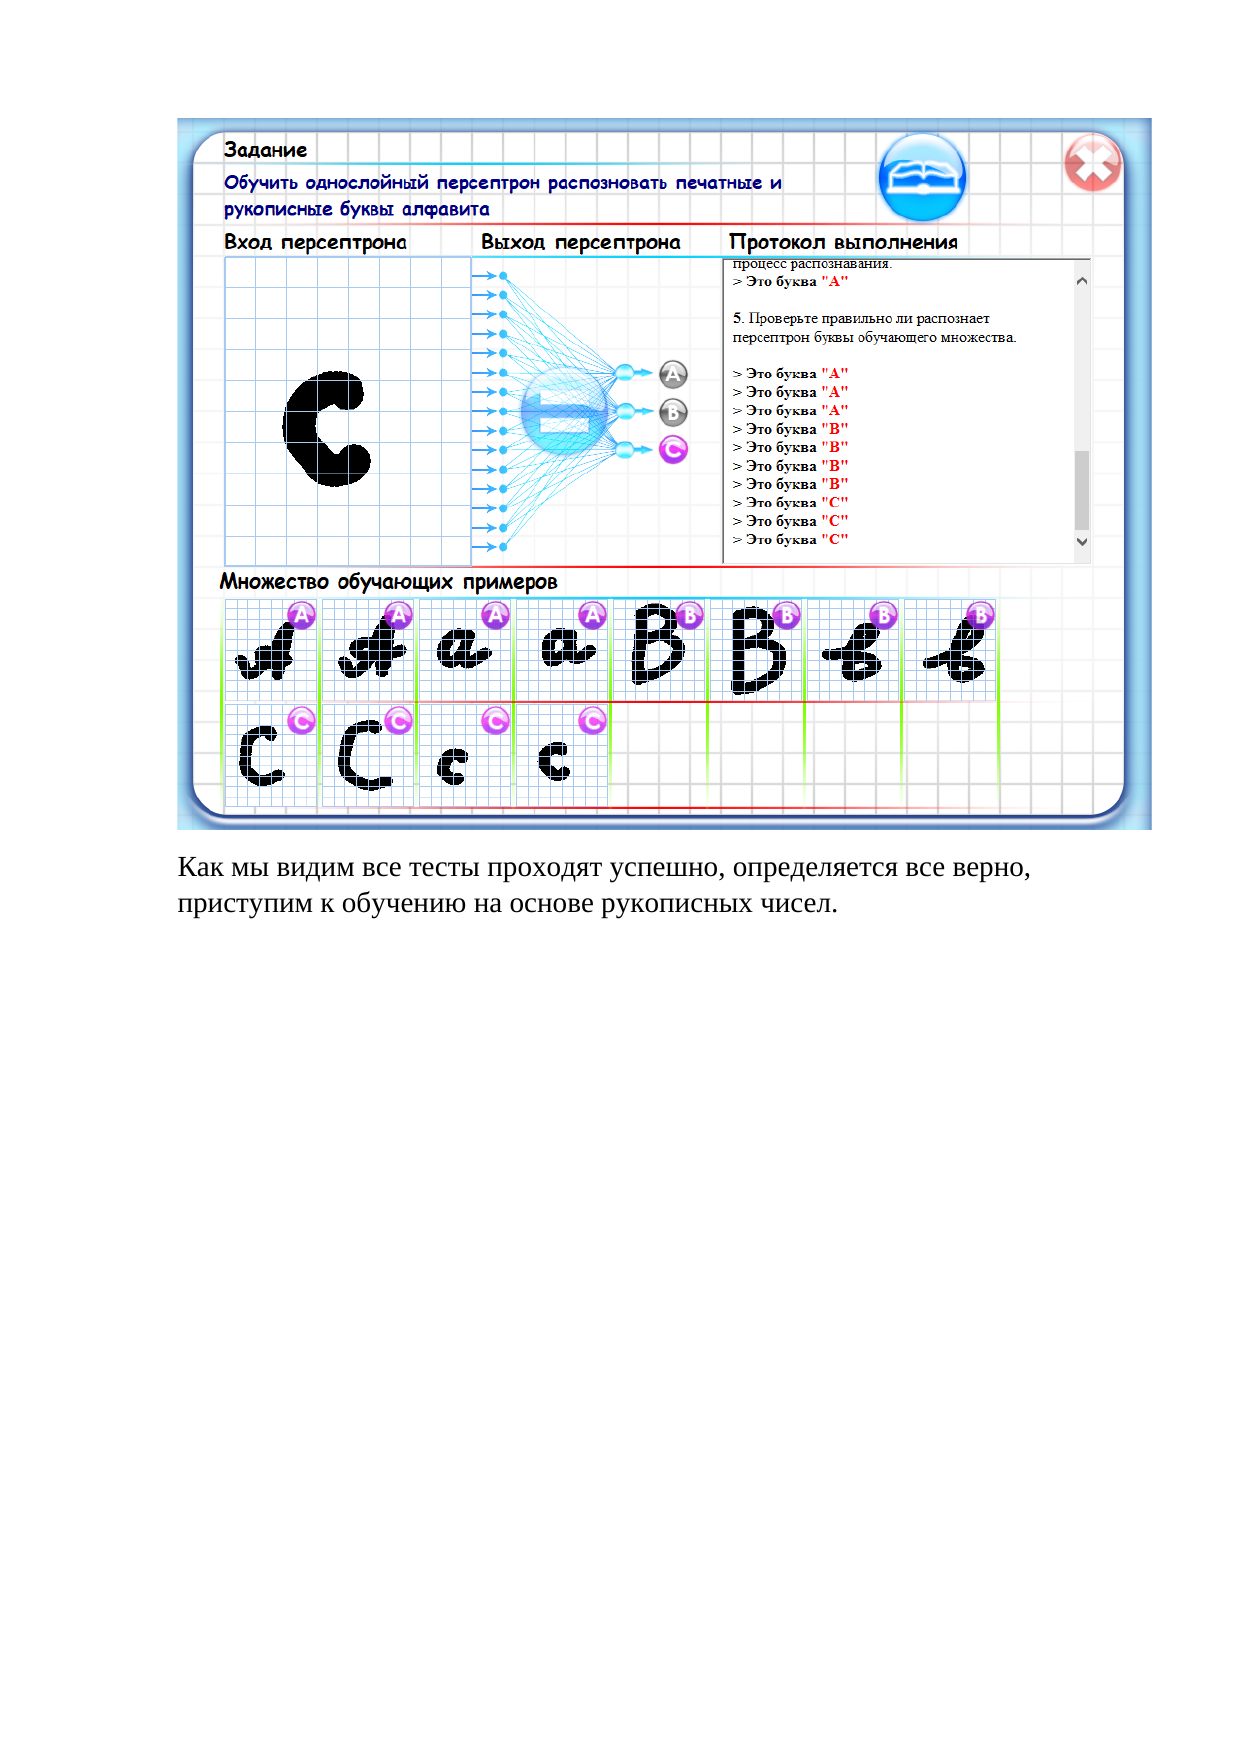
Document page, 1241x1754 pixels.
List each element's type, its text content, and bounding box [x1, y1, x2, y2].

text Как мы видим все тесты проходят успешно, определяется все верно, приступим к обучению на основе рукописных чисел. [177, 849, 1152, 919]
picture [177, 118, 1152, 830]
